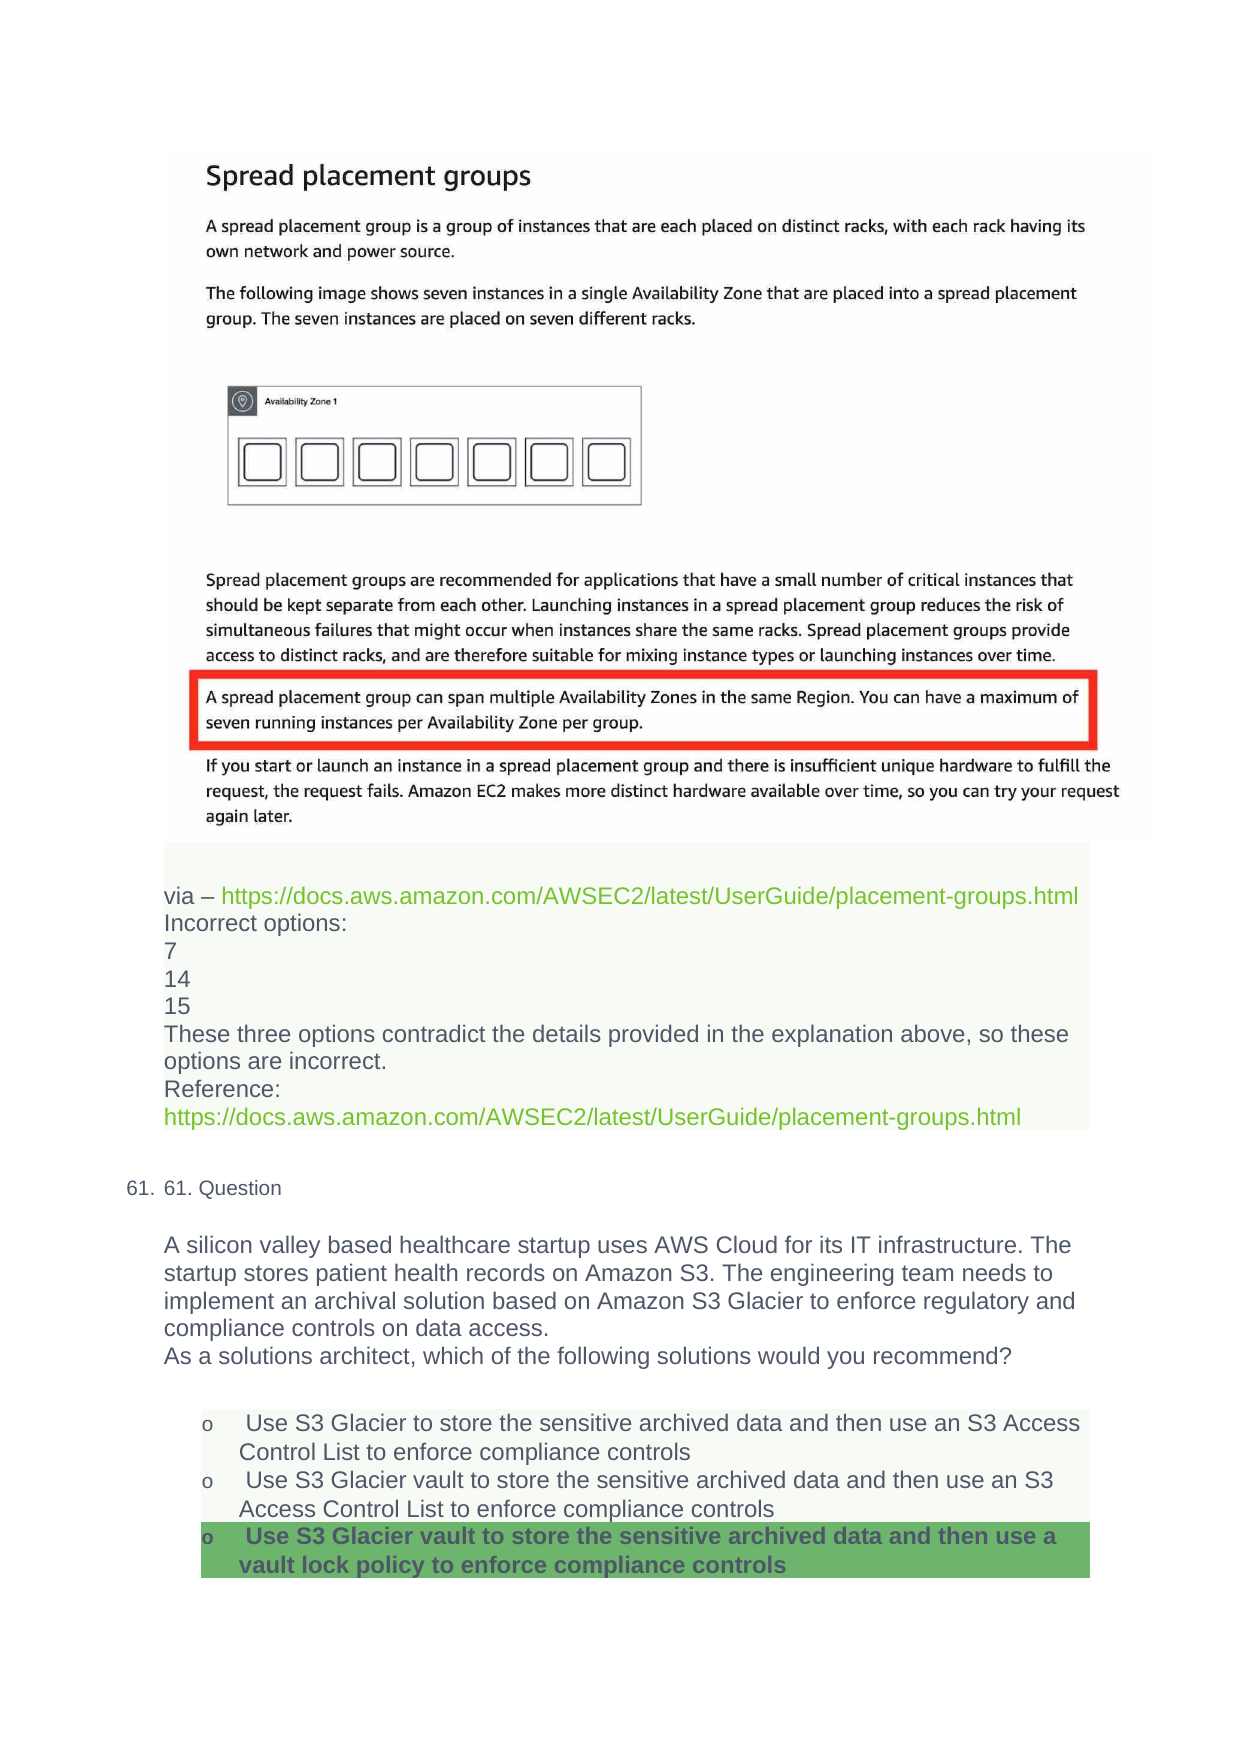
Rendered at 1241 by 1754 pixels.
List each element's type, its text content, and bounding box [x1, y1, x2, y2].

picture [163, 150, 1155, 842]
subtitle 61. Question [126, 1170, 1090, 1200]
text via – https://docs.aws.amazon.com/AWSEC2/latest/UserGuide/placement-groups.html Incorrect options: 7 14 15 These three options contradict the details provided in the explanation above, so these options are incorrect. Reference: https://docs.aws.amazon.com/AWSEC2/latest/UserGuide/placement-groups.html [164, 882, 1090, 1130]
list Use S3 Glacier vault to store the sensitive archived data and then use a vault lock policy to enforce compliance controls [201, 1522, 1090, 1578]
text A silicon valley based healthcare startup uses AWS Cloud for its IT infrastructure. The startup stores patient health records on Amazon S3. The engineering team needs to implement an archival solution based on Amazon S3 Glacier to enforce regulatory and compliance controls on data access. As a solutions architect, which of the following solutions would you recommend? [164, 1231, 1090, 1369]
list Use S3 Glacier vault to store the sensitive archived data and then use an S3 Access Control List to enforce compliance controls [201, 1466, 1090, 1522]
list Use S3 Glacier to store the sensitive archived data and then use an S3 Access Control List to enforce compliance controls [201, 1409, 1090, 1466]
